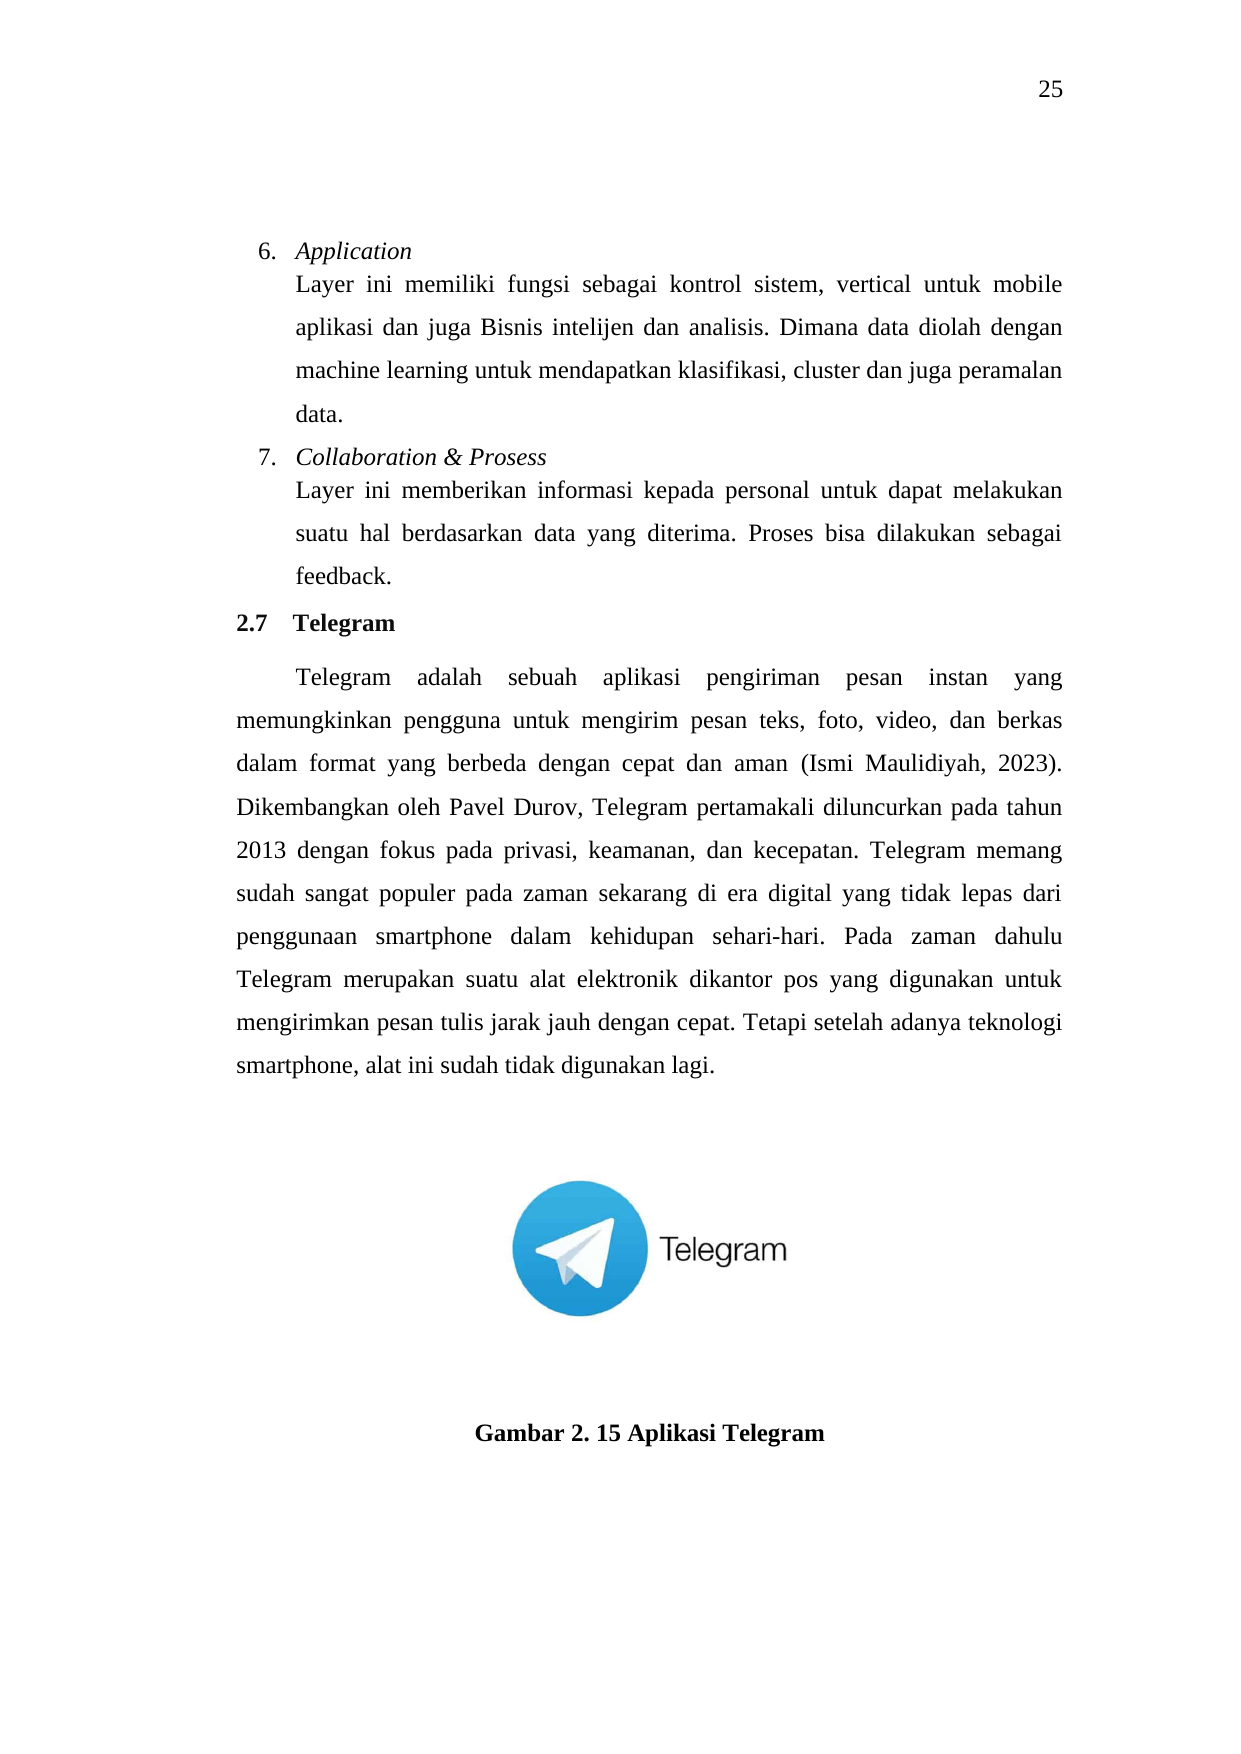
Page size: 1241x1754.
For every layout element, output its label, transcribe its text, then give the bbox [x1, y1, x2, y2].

list Telegram [236, 608, 1063, 637]
text Layer ini memiliki fungsi sebagai kontrol sistem, vertical untuk mobile aplikasi dan juga Bisnis intelijen dan analisis. Dimana data diolah dengan machine learning untuk mendapatkan klasifikasi, cluster dan juga peramalan data. [295, 269, 1063, 427]
text Telegram adalah sebuah aplikasi pengiriman pesan instan yang memungkinkan pengguna untuk mengirim pesan teks, foto, video, dan berkas dalam format yang berbeda dengan cepat dan aman (Ismi Maulidiyah, 2023). Dikembangkan oleh Pavel Durov, Telegram pertamakali diluncurkan pada tahun 2013 dengan fokus pada privasi, keamanan, dan kecepatan. Telegram memang sudah sangat populer pada zaman sekarang di era digital yang tidak lepas dari penggunaan smartphone dalam kehidupan sehari-hari. Pada zaman dahulu Telegram merupakan suatu alat elektronik dikantor pos yang digunakan untuk mengirimkan pesan tulis jarak jauh dengan cepat. Tetapi setelah adanya teknologi smartphone, alat ini sudah tidak digunakan lagi. [236, 662, 1063, 1079]
text Layer ini memberikan informasi kepada personal untuk dapat melakukan suatu hal berdasarkan data yang diterima. Proses bisa dilakukan sebagai feedback. [295, 475, 1063, 590]
list Application [258, 236, 1063, 265]
list Collaboration & Prosess [258, 442, 1063, 471]
picture [470, 1114, 829, 1383]
